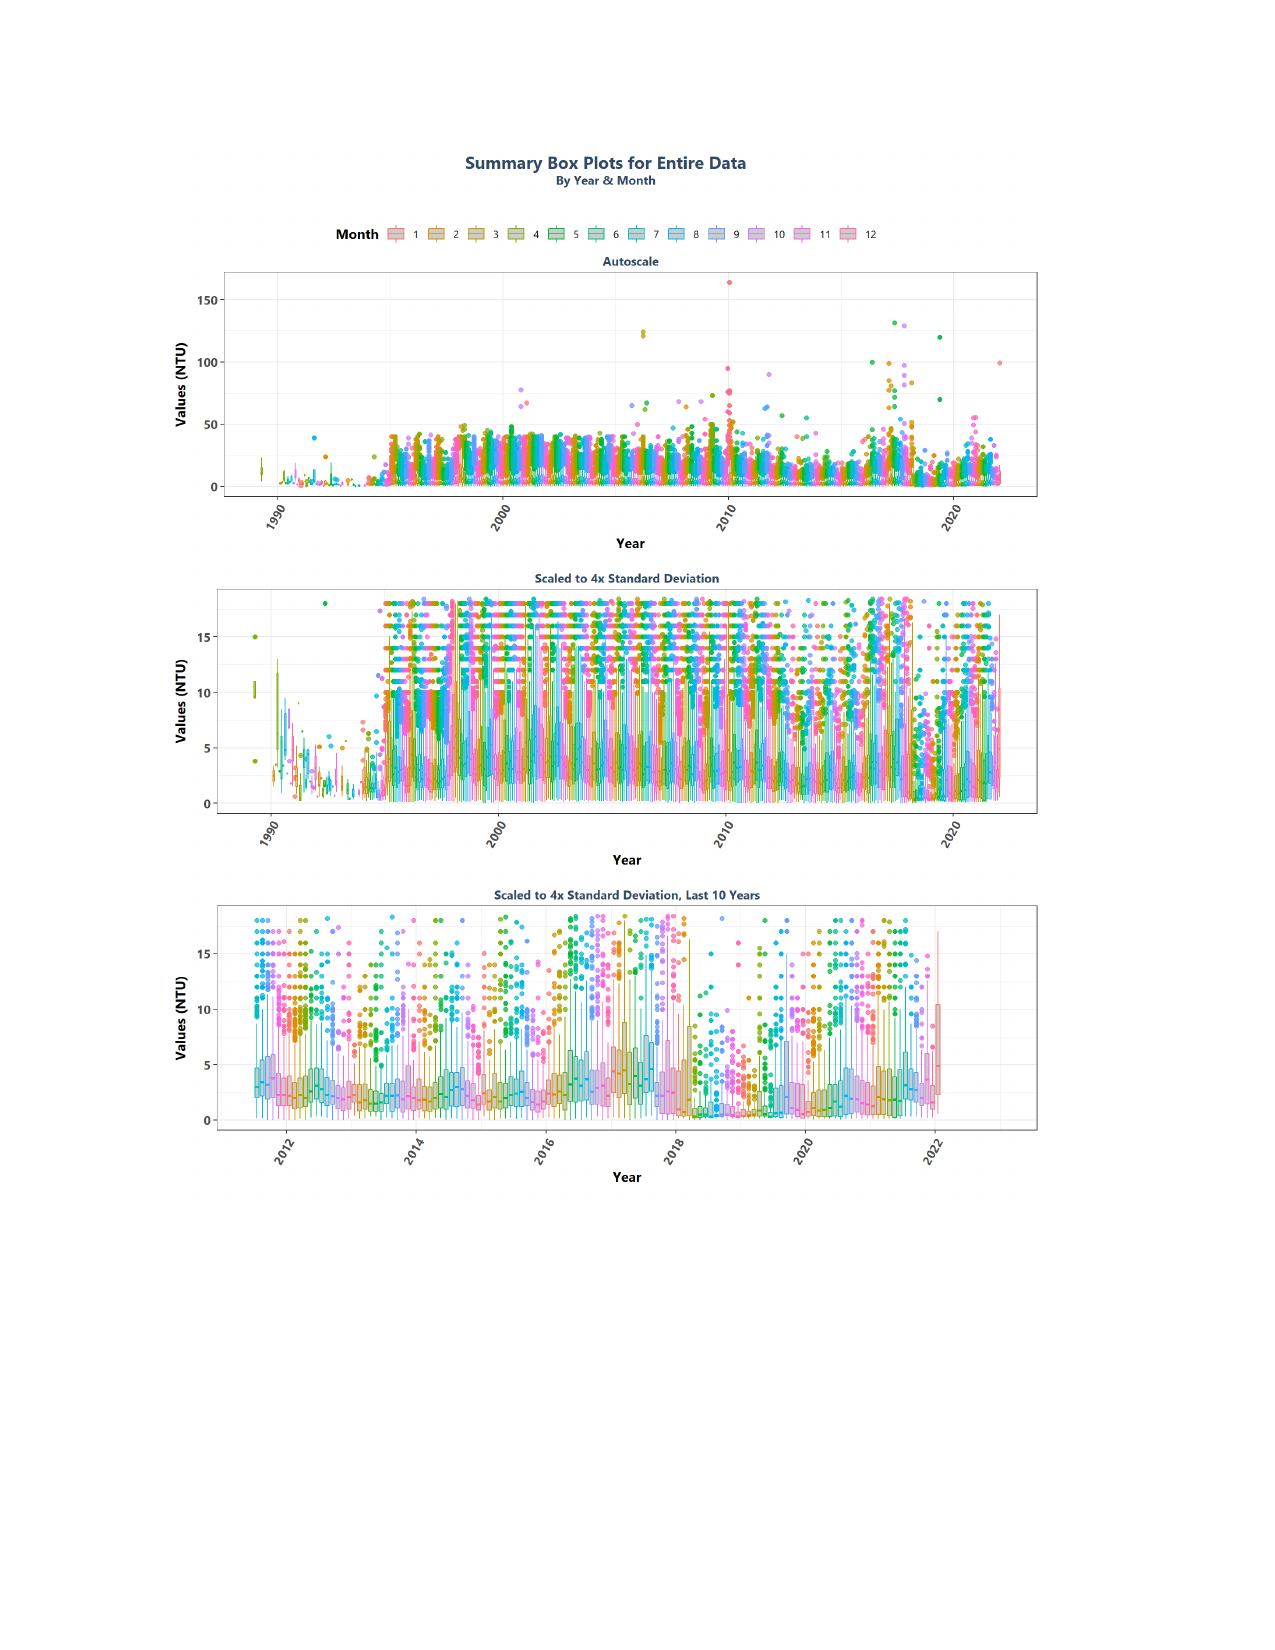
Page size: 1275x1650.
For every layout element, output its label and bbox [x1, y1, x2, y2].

picture [168, 150, 1044, 1200]
